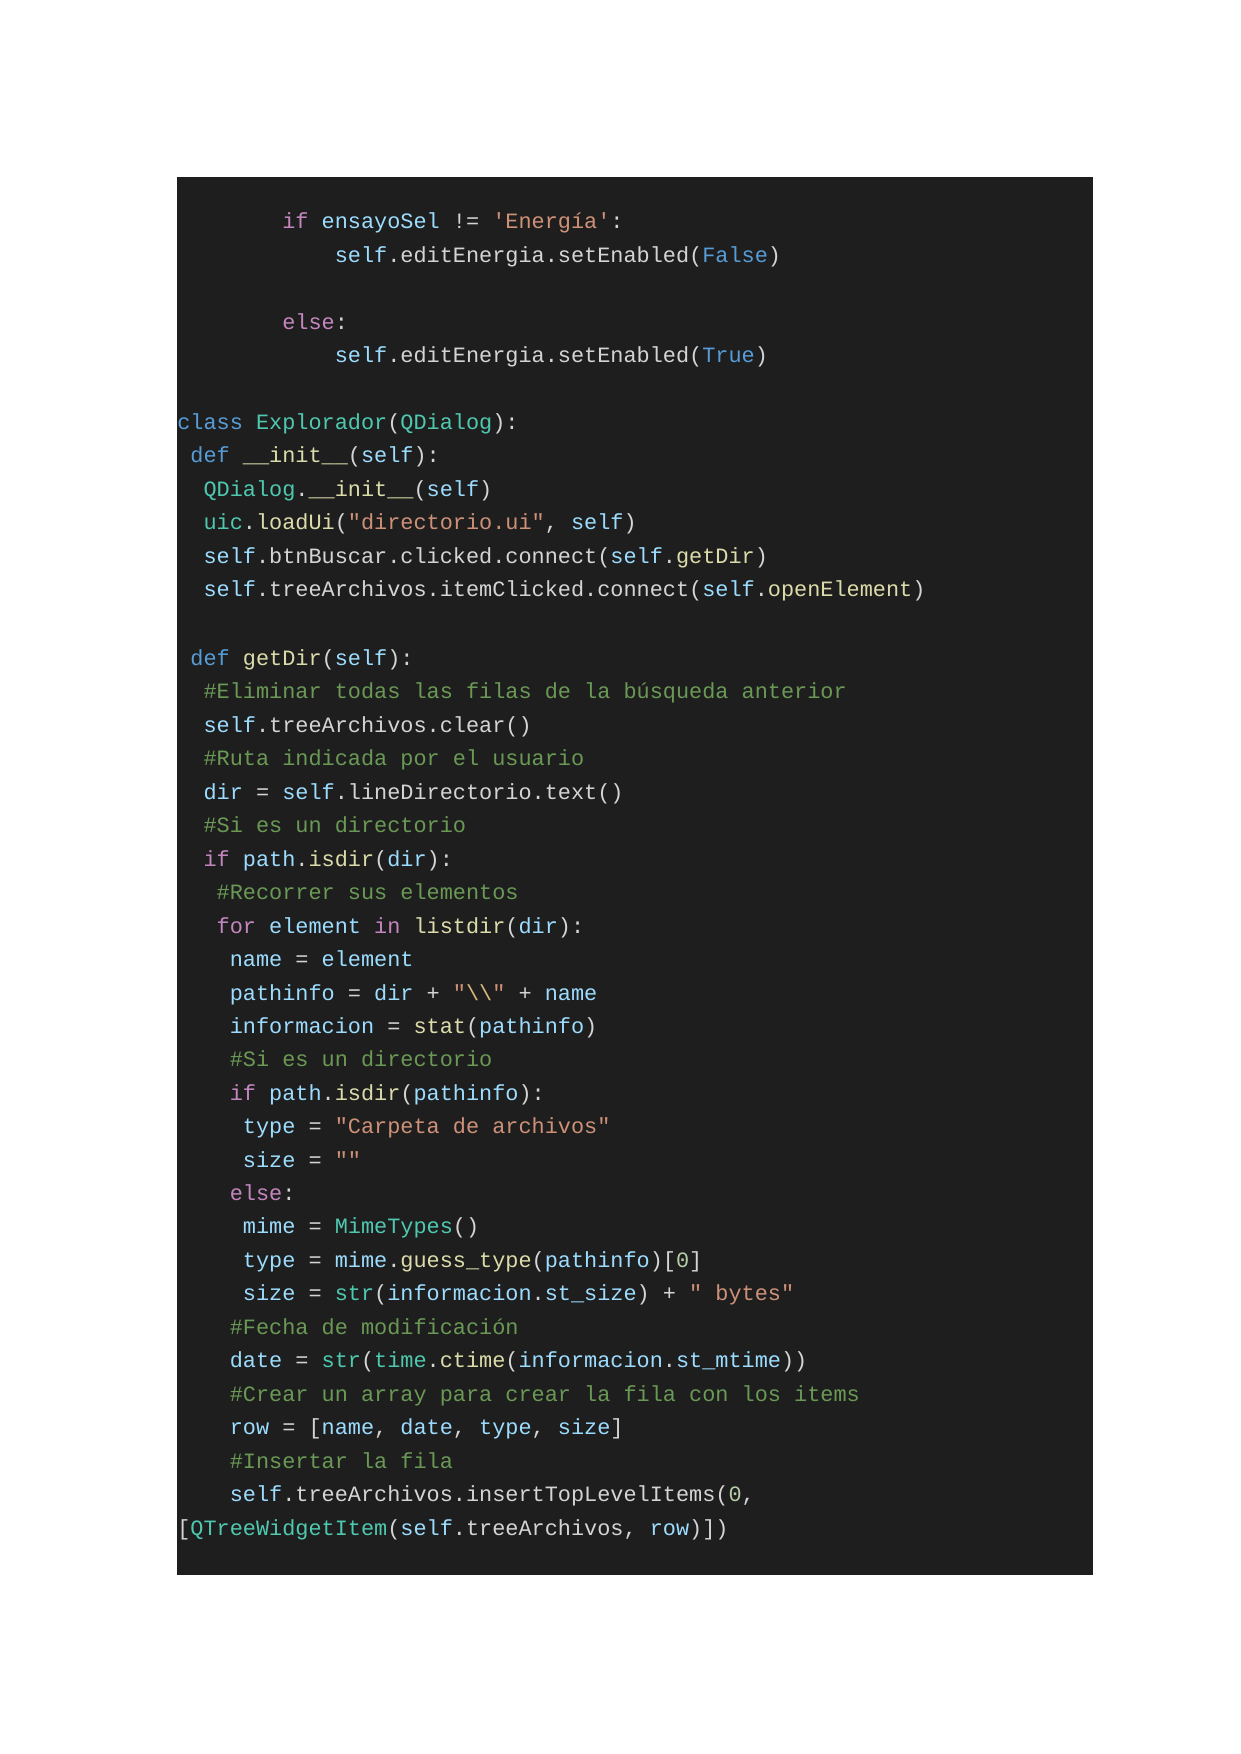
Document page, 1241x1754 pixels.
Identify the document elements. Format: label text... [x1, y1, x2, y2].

text else: [177, 1182, 1093, 1207]
text #Recorrer sus elementos [177, 881, 1093, 906]
text mime = MimeTypes() [177, 1216, 1093, 1241]
text self.btnBuscar.clicked.connect(self.getDir) [177, 545, 1093, 570]
text #Eliminar todas las filas de la búsqueda anterior [177, 681, 1093, 706]
text else: [177, 311, 1093, 336]
text date = str(time.ctime(informacion.st_mtime)) [177, 1349, 1093, 1374]
text QDialog.__init__(self) [177, 478, 1093, 503]
text self.treeArchivos.clear() [177, 714, 1093, 739]
text for element in listdir(dir): [177, 915, 1093, 939]
text if path.isdir(pathinfo): [177, 1082, 1093, 1107]
text informacion = stat(pathinfo) [177, 1015, 1093, 1040]
text if ensayoSel != 'Energía': [177, 211, 1093, 235]
text #Si es un directorio [177, 1048, 1093, 1073]
text pathinfo = dir + "\\" + name [177, 982, 1093, 1006]
text size = str(informacion.st_size) + " bytes" [177, 1283, 1093, 1307]
text self.treeArchivos.insertTopLevelItems(0, [QTreeWidgetItem(self.treeArchivos, row)]) [177, 1483, 1093, 1541]
text uic.loadUi("directorio.ui", self) [177, 511, 1093, 536]
text #Si es un directorio [177, 814, 1093, 839]
text #Insertar la fila [177, 1450, 1093, 1474]
text self.treeArchivos.itemClicked.connect(self.openElement) [177, 578, 1093, 603]
text class Explorador(QDialog): [177, 411, 1093, 436]
text self.editEnergia.setEnabled(True) [177, 344, 1093, 369]
text if path.isdir(dir): [177, 848, 1093, 873]
text def getDir(self): [177, 647, 1093, 672]
text size = "" [177, 1149, 1093, 1174]
text name = element [177, 948, 1093, 973]
text self.editEnergia.setEnabled(False) [177, 244, 1093, 269]
text #Crear un array para crear la fila con los items [177, 1383, 1093, 1408]
text def __init__(self): [177, 444, 1093, 469]
text type = "Carpeta de archivos" [177, 1115, 1093, 1140]
text dir = self.lineDirectorio.text() [177, 781, 1093, 806]
text type = mime.guess_type(pathinfo)[0] [177, 1249, 1093, 1274]
text row = [name, date, type, size] [177, 1416, 1093, 1441]
text #Fecha de modificación [177, 1316, 1093, 1341]
text #Ruta indicada por el usuario [177, 748, 1093, 772]
